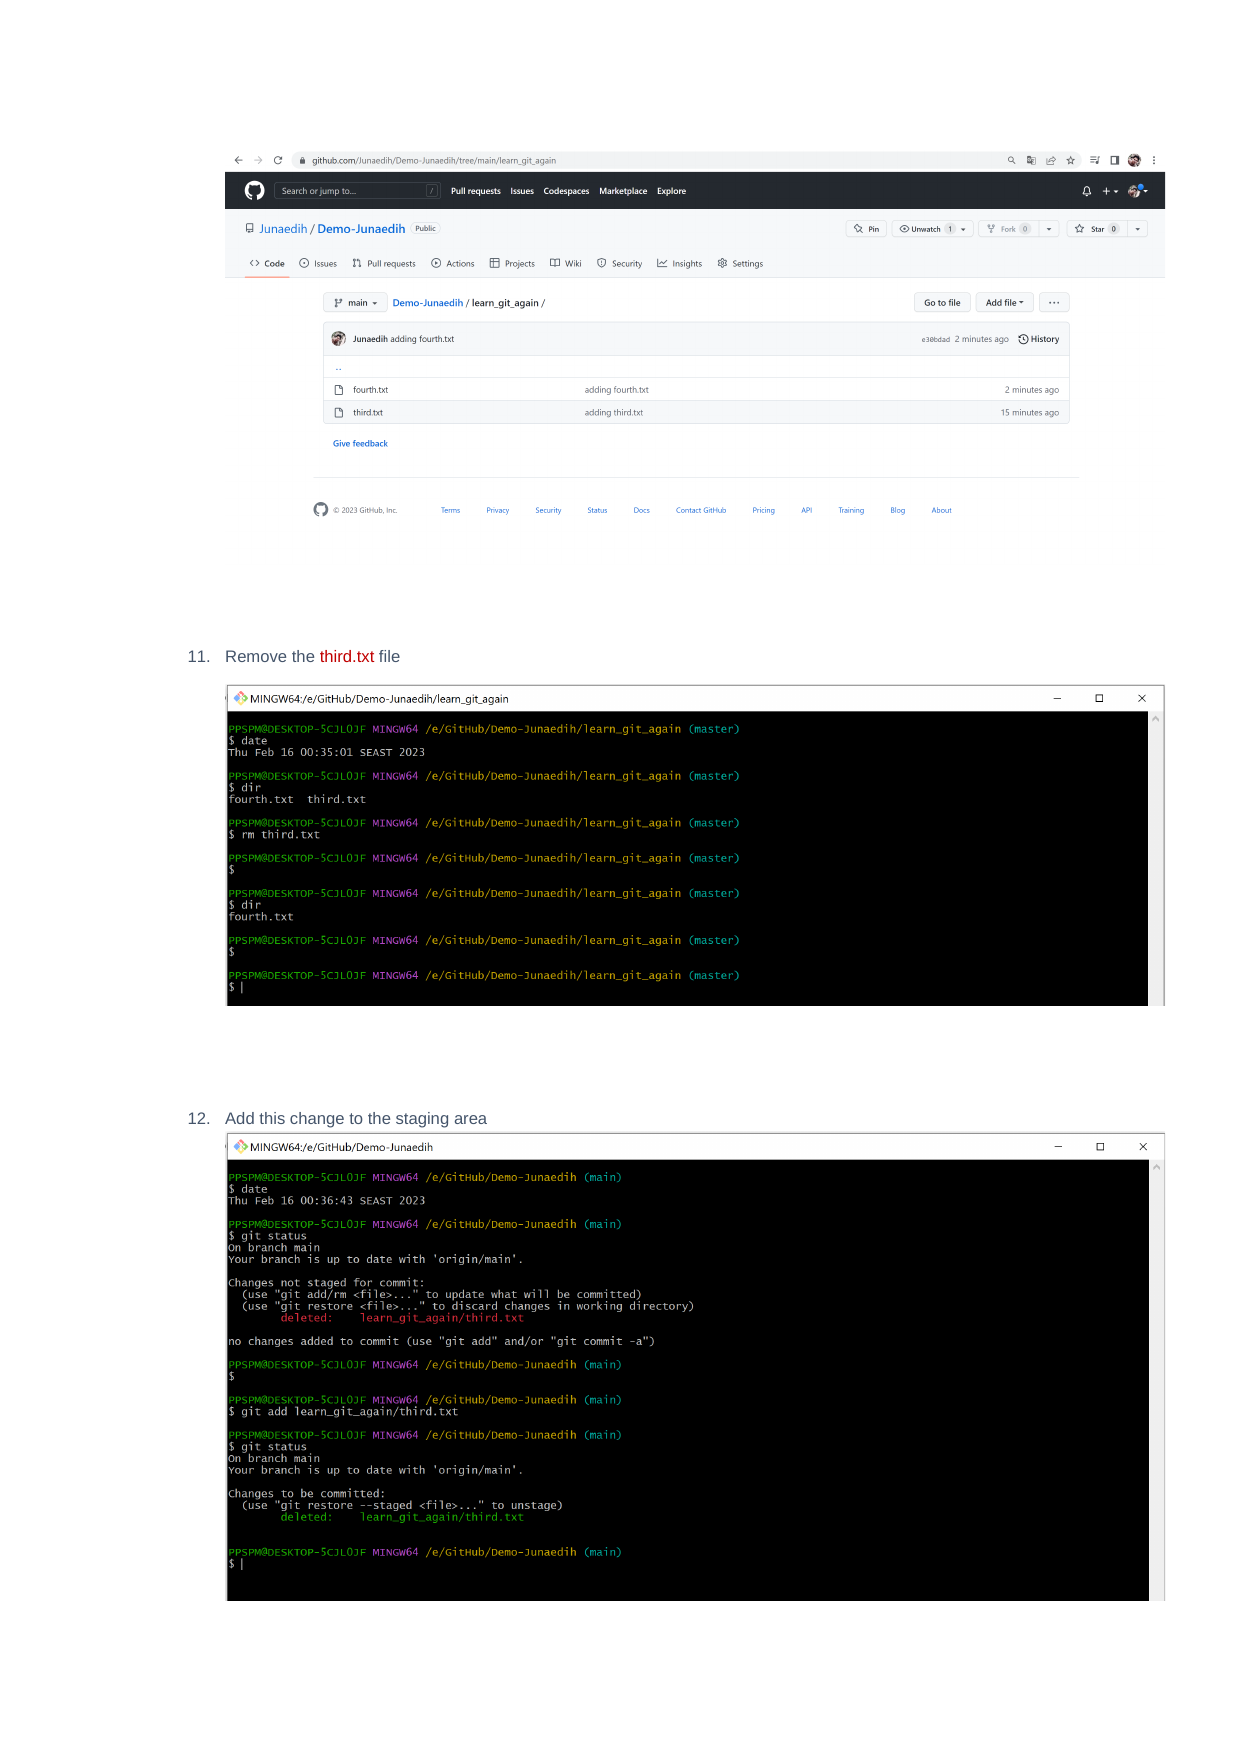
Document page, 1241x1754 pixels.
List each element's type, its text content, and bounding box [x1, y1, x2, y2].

picture [225, 1131, 1166, 1601]
picture [225, 150, 1166, 565]
list Remove the third.txt file [187, 647, 1090, 666]
list Add this change to the staging area [187, 1102, 1090, 1130]
picture [225, 684, 1166, 1006]
